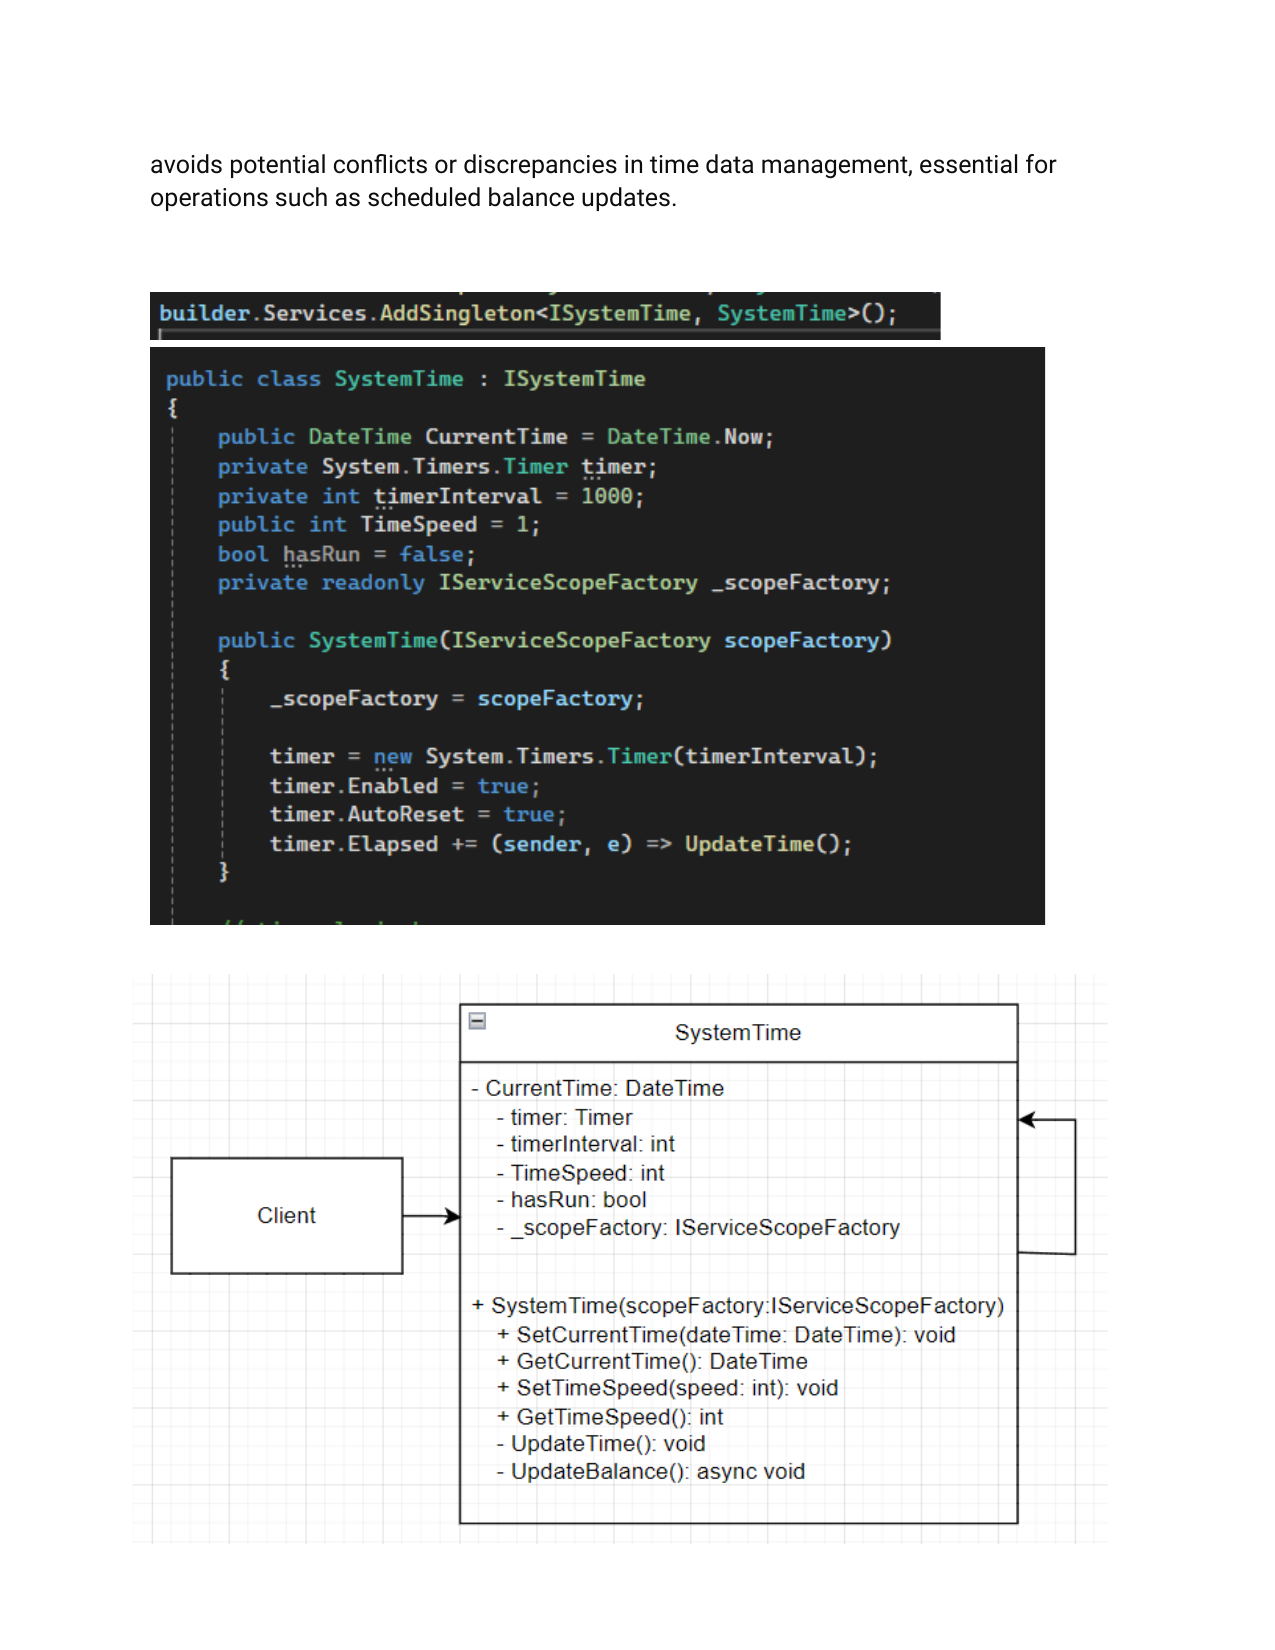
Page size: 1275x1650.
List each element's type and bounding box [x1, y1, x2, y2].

picture [150, 347, 1046, 925]
text [150, 150, 1125, 213]
picture [132, 974, 1108, 1544]
picture [150, 292, 941, 340]
